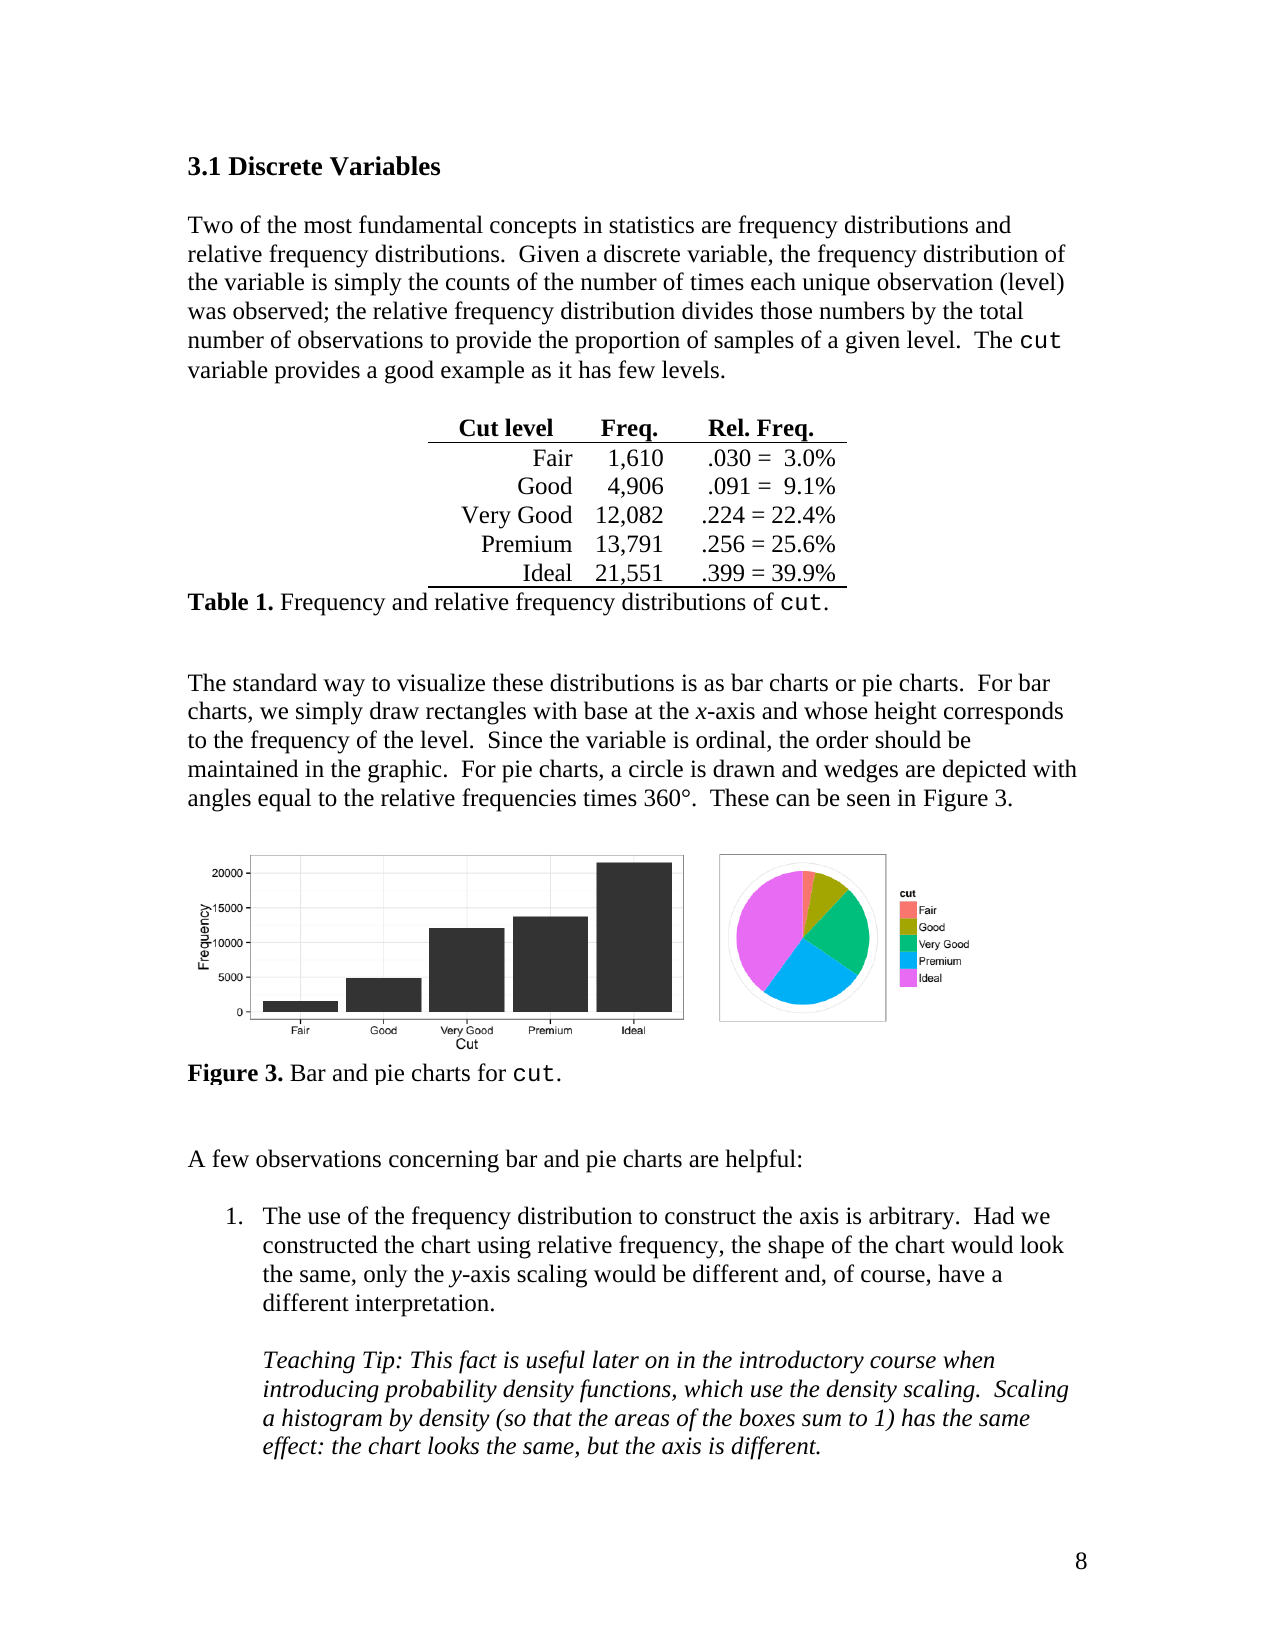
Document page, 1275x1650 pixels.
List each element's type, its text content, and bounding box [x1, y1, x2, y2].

table_header Cut level [428, 413, 584, 442]
table_cell Very Good [428, 500, 584, 529]
text Teaching Tip: This fact is useful later on in the introductory course when introducing probability density functions, which use the density scaling. Scaling a histogram by density (so that the areas of the boxes sum to 1) has the same effect: the chart looks the same, but the axis is different. [262, 1345, 1087, 1460]
table_cell 13,791 [584, 529, 675, 558]
table_cell .224 = 22.4% [675, 500, 847, 529]
table_cell 21,551 [584, 558, 675, 586]
table_cell 1,610 [584, 443, 675, 471]
table_cell .256 = 25.6% [675, 529, 847, 558]
table_header Freq. [584, 413, 675, 442]
text A few observations concerning bar and pie charts are helpful: [187, 1144, 1087, 1173]
table_cell Good [428, 471, 584, 500]
table_cell Premium [428, 529, 584, 558]
text The standard way to visualize these distributions is as bar charts or pie charts. For bar charts, we simply draw rectangles with base at the x-axis and whose height corresponds to the frequency of the level. Since the variable is ordinal, the order should be maintained in the graphic. For pie charts, a circle is drawn and wedges are depicted with angles equal to the relative frequencies times 360°. These can be seen in Figure 3. [187, 668, 1087, 811]
text 3.1 Discrete Variables [187, 150, 1087, 181]
table_cell Fair [428, 443, 584, 471]
table_cell 12,082 [584, 500, 675, 529]
list The use of the frequency distribution to construct the axis is arbitrary. Had we constructed the chart using relative frequency, the shape of the chart would look the same, only the y-axis scaling would be different and, of course, have a different interpretation. [225, 1201, 1087, 1316]
text Table 1. Frequency and relative frequency distributions of cut. [187, 587, 1087, 618]
table_cell 4,906 [584, 471, 675, 500]
table_header Rel. Freq. [675, 413, 847, 442]
table_cell .030 = 3.0% [675, 443, 847, 471]
text Two of the most fundamental concepts in statistics are frequency distributions and relative frequency distributions. Given a discrete variable, the frequency distribution of the variable is simply the counts of the number of times each unique observation (level) was observed; the relative frequency distribution divides those numbers by the total number of observations to provide the proportion of samples of a given level. The cut variable provides a good example as it has few levels. [187, 210, 1087, 384]
table_cell .091 = 9.1% [675, 471, 847, 500]
table_cell Ideal [428, 558, 584, 586]
table_cell .399 = 39.9% [675, 558, 847, 586]
